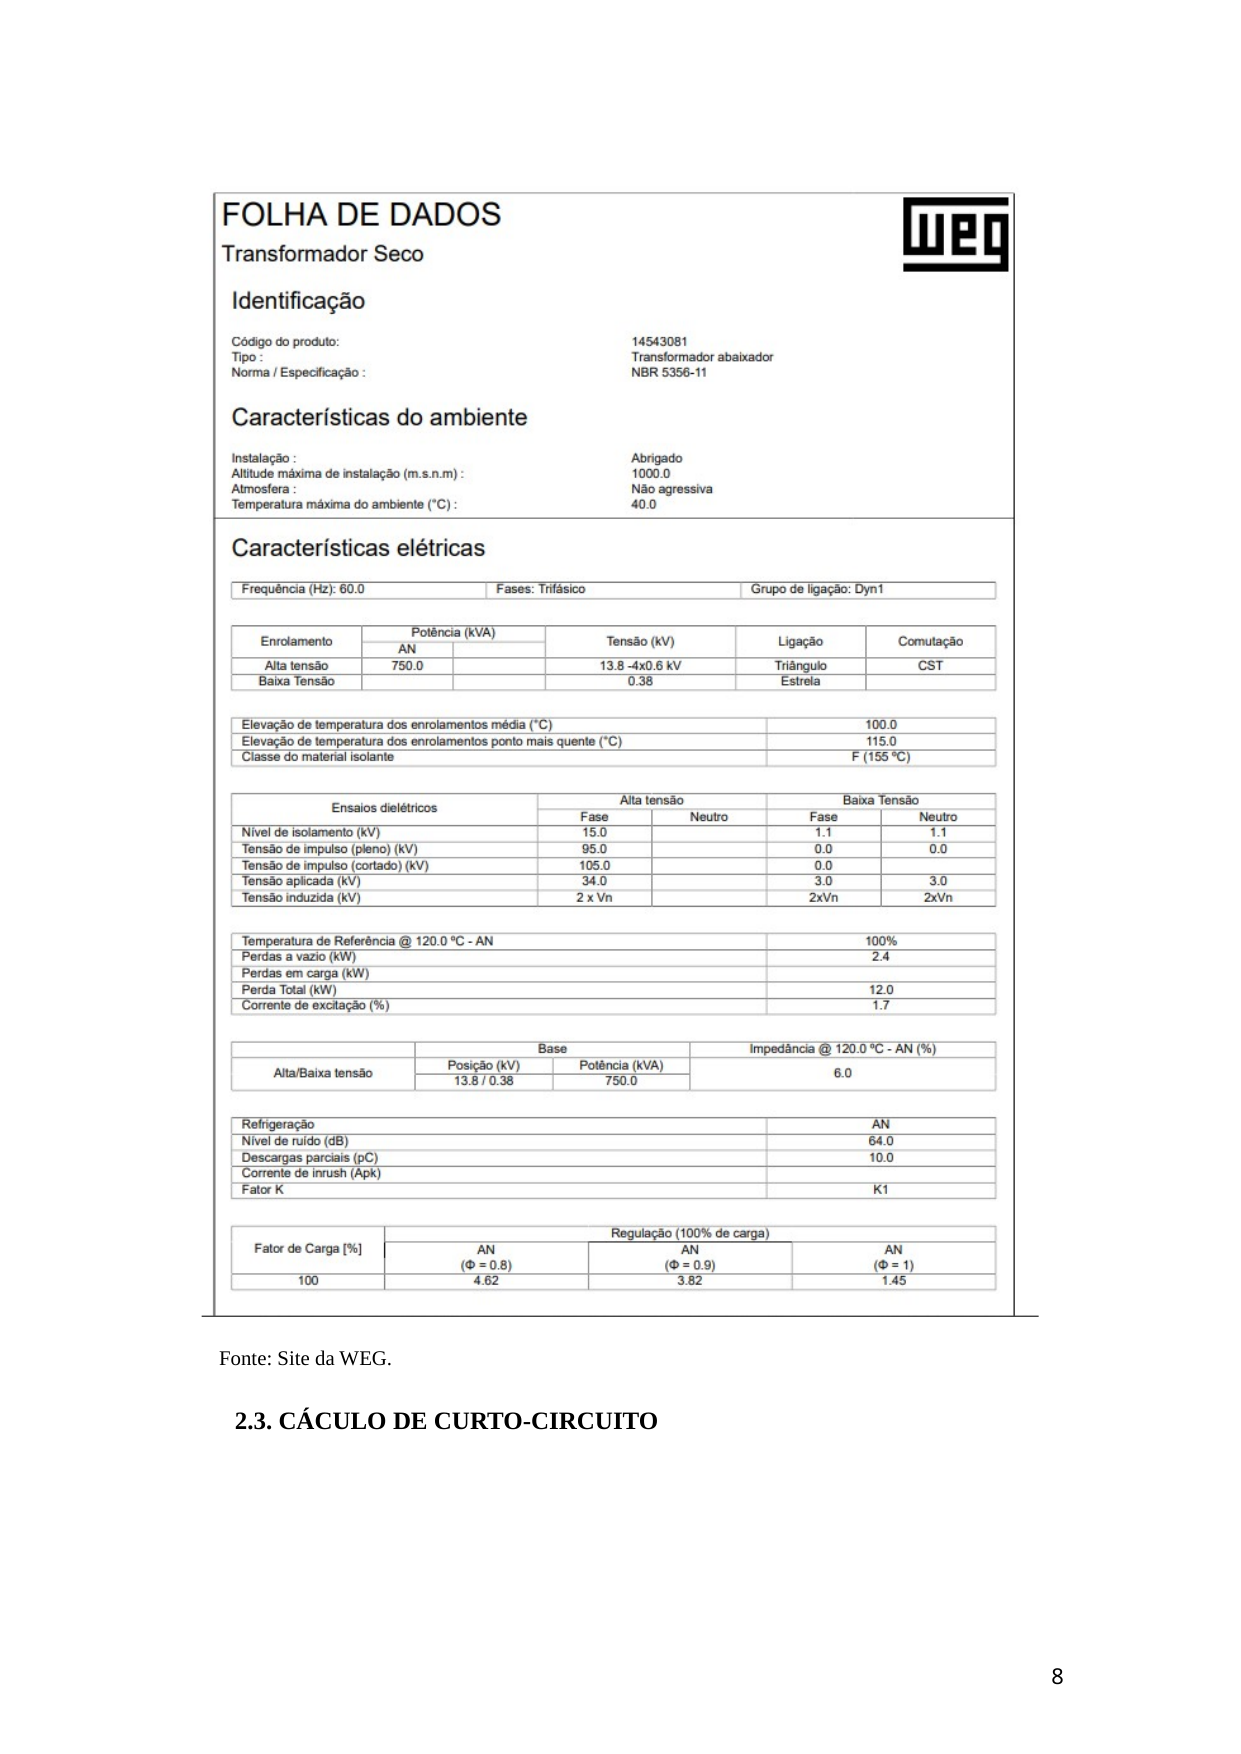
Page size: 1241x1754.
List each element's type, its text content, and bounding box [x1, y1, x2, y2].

subtitle 2.3. CÁCULO DE CURTO-CIRCUITO [234, 1406, 1063, 1434]
picture [201, 177, 1039, 1317]
text Fonte: Site da WEG. [177, 1346, 1063, 1370]
